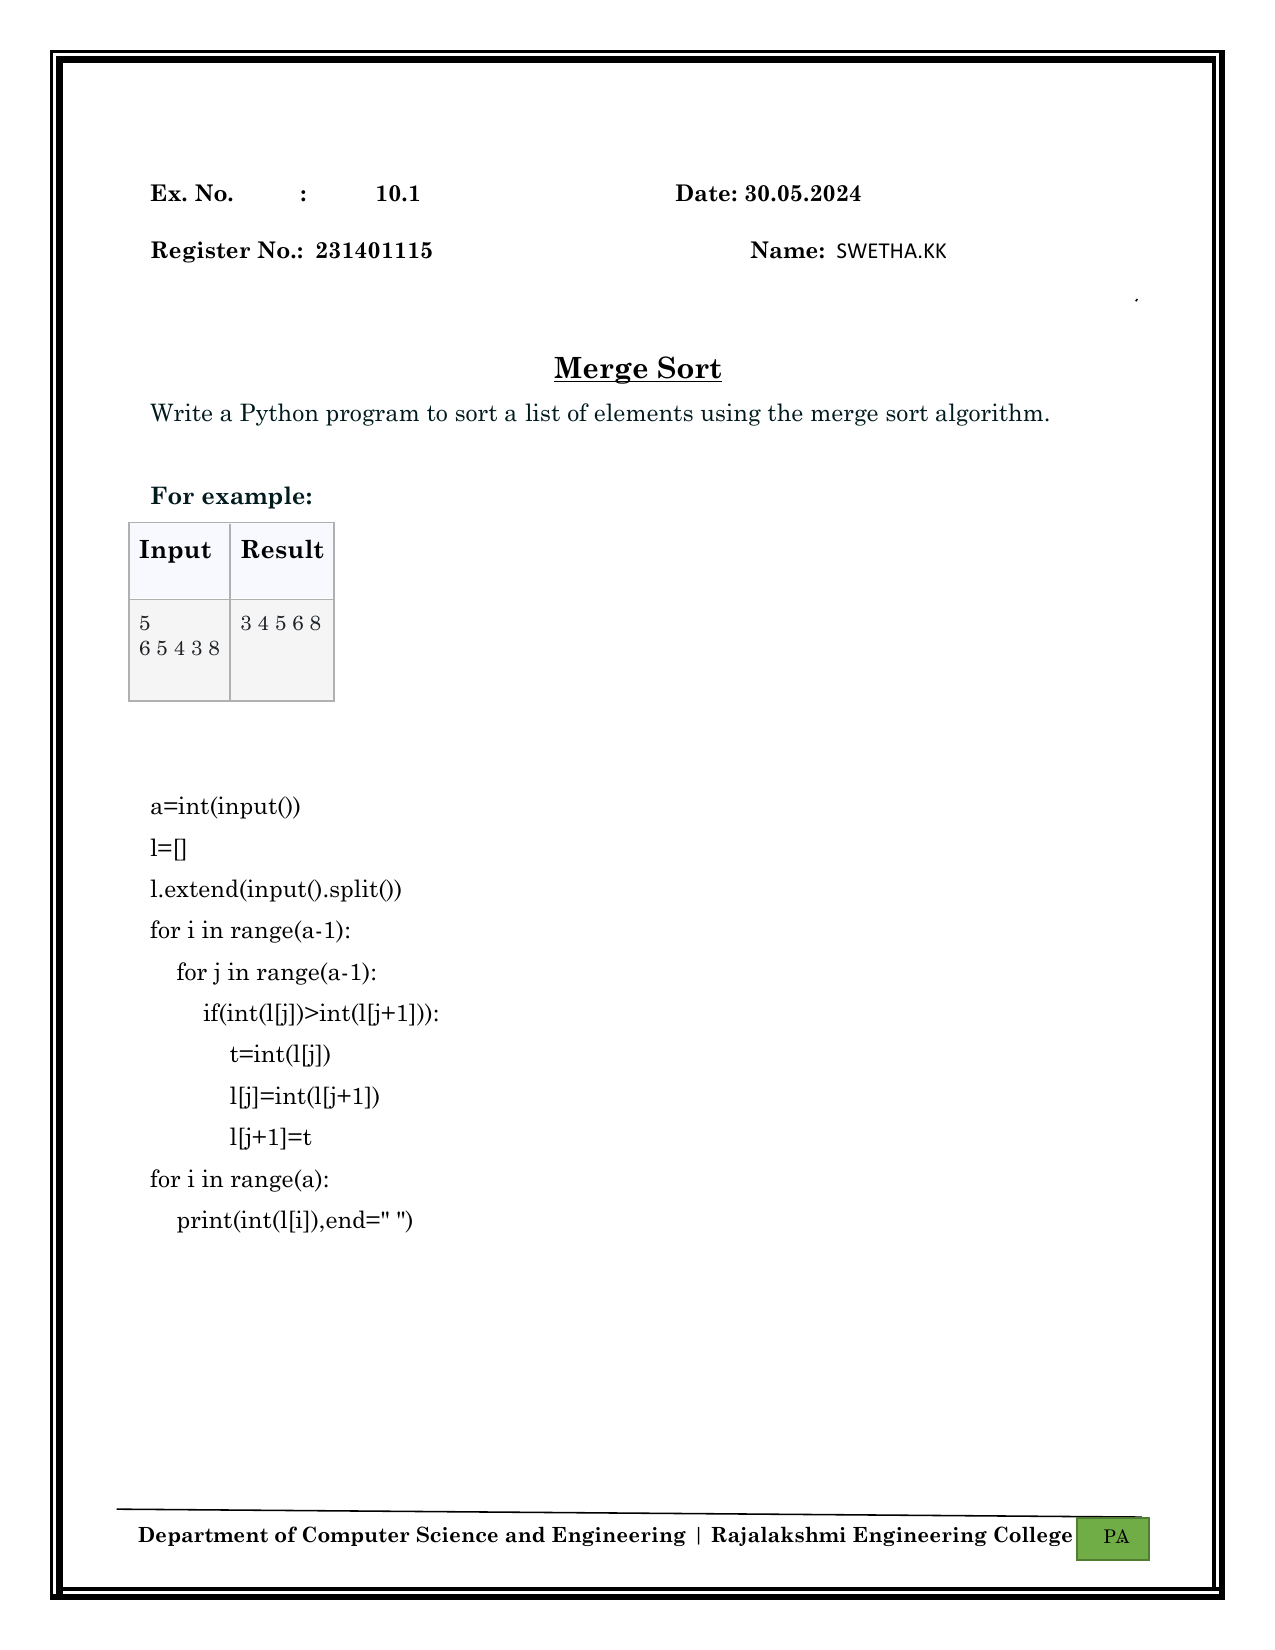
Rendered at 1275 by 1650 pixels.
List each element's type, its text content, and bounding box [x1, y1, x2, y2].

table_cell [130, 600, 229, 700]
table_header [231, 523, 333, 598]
text a=int(input()) [150, 791, 1125, 820]
text t=int(l[j]) [150, 1039, 1125, 1068]
text print(int(l[i]),end=" ") [150, 1205, 1125, 1233]
text l[j]=int(l[j+1]) [150, 1081, 1125, 1109]
text Write a Python program to sort a list of elements using the merge sort algorithm. [150, 398, 1125, 427]
text for i in range(a-1): [150, 915, 1125, 944]
text Ex. No. : 10.1 Date: 30.05.2024 [150, 179, 1125, 207]
text if(int(l[j])>int(l[j+1])): [150, 998, 1125, 1027]
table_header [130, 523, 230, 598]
text l.extend(input().split()) [150, 874, 1125, 903]
text for i in range(a): [150, 1163, 1125, 1192]
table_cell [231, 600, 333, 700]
text l=[] [150, 832, 1125, 861]
text Register No.: 231401115 Name: SWETHA.KK [150, 236, 1125, 264]
text for j in range(a-1): [150, 957, 1125, 985]
text l[j+1]=t [150, 1122, 1125, 1151]
text For example: [150, 481, 1125, 509]
text Merge Sort [150, 350, 1125, 385]
